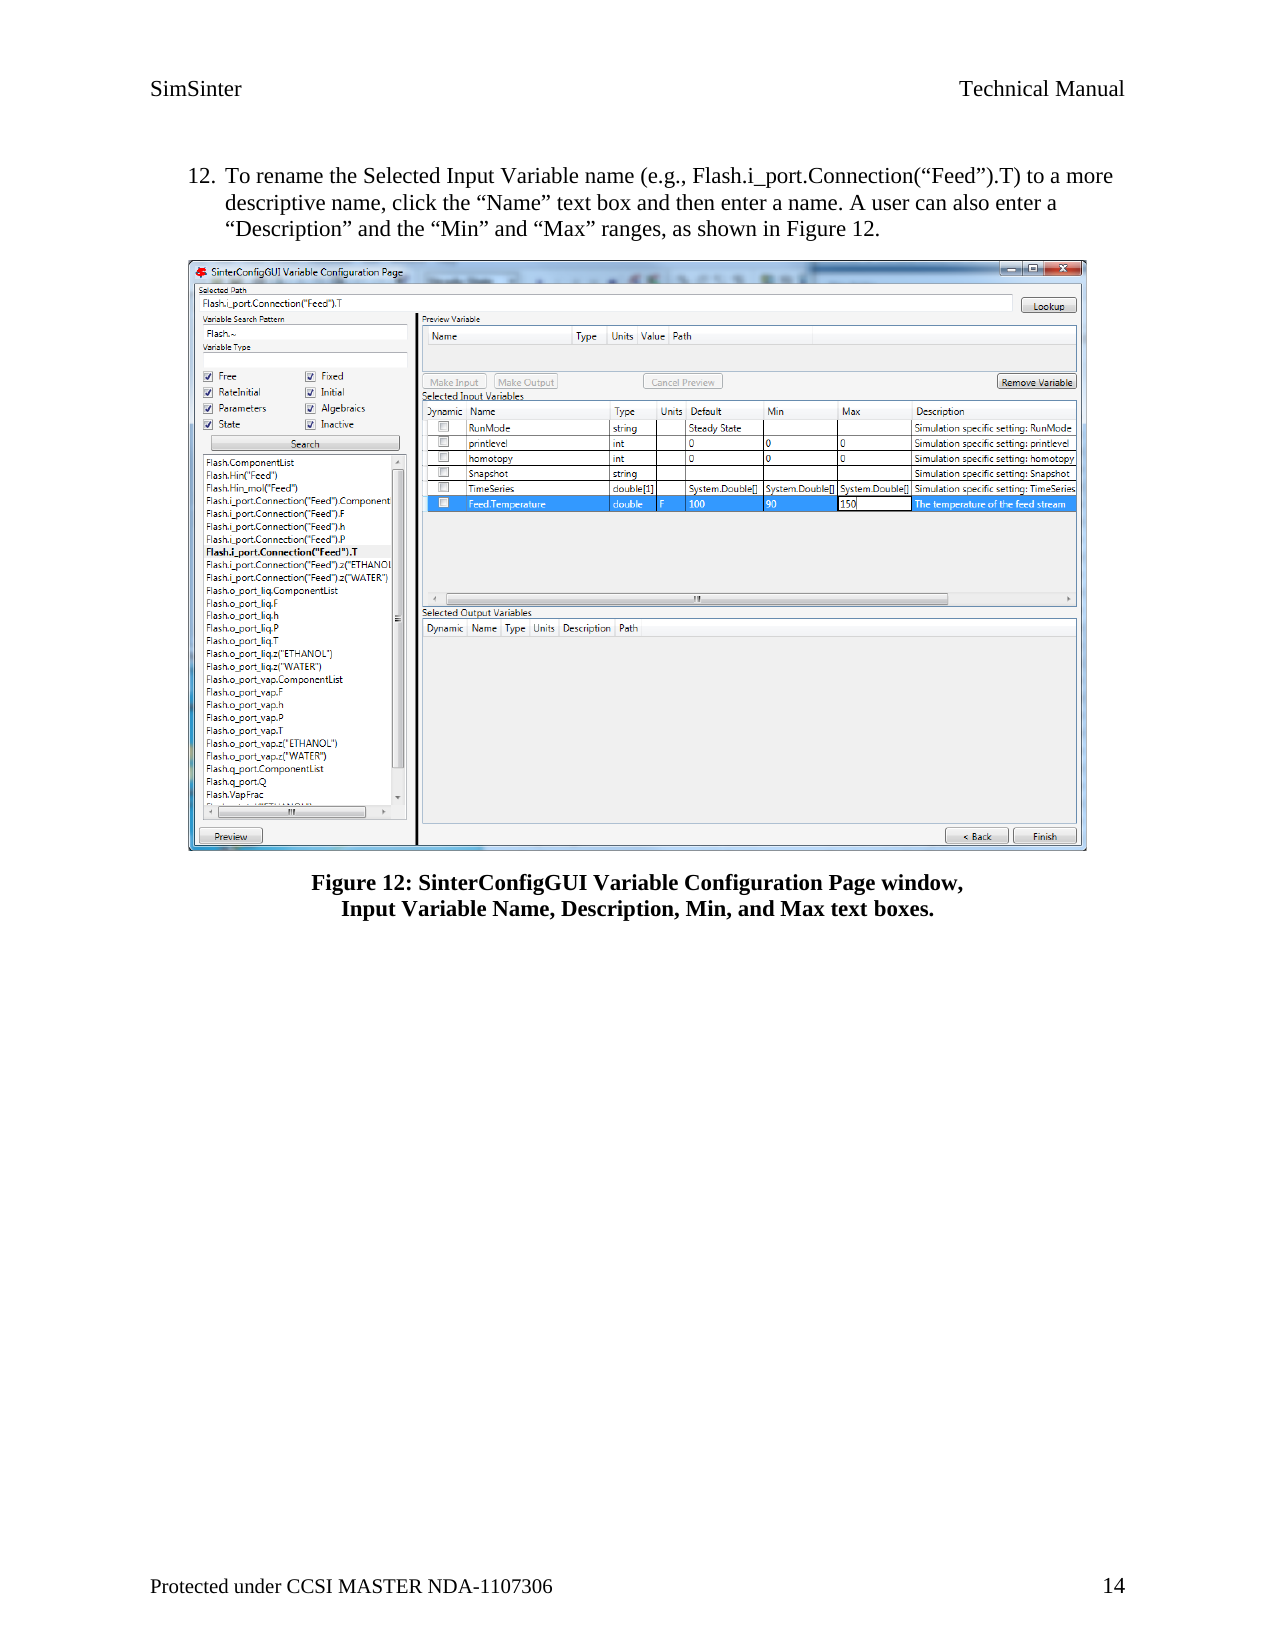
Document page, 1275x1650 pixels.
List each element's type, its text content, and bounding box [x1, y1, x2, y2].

picture [188, 260, 1087, 851]
list To rename the Selected Input Variable name (e.g., Flash.i_port.Connection(“Feed”).T) to a more descriptive name, click the “Name” text box and then enter a name. A user can also enter a “Description” and the “Min” and “Max” ranges, as shown in Figure 12. [187, 162, 1125, 242]
text Figure 12: SinterConfigGUI Variable Configuration Page window, Input Variable Name, Description, Min, and Max text boxes. [150, 869, 1125, 922]
